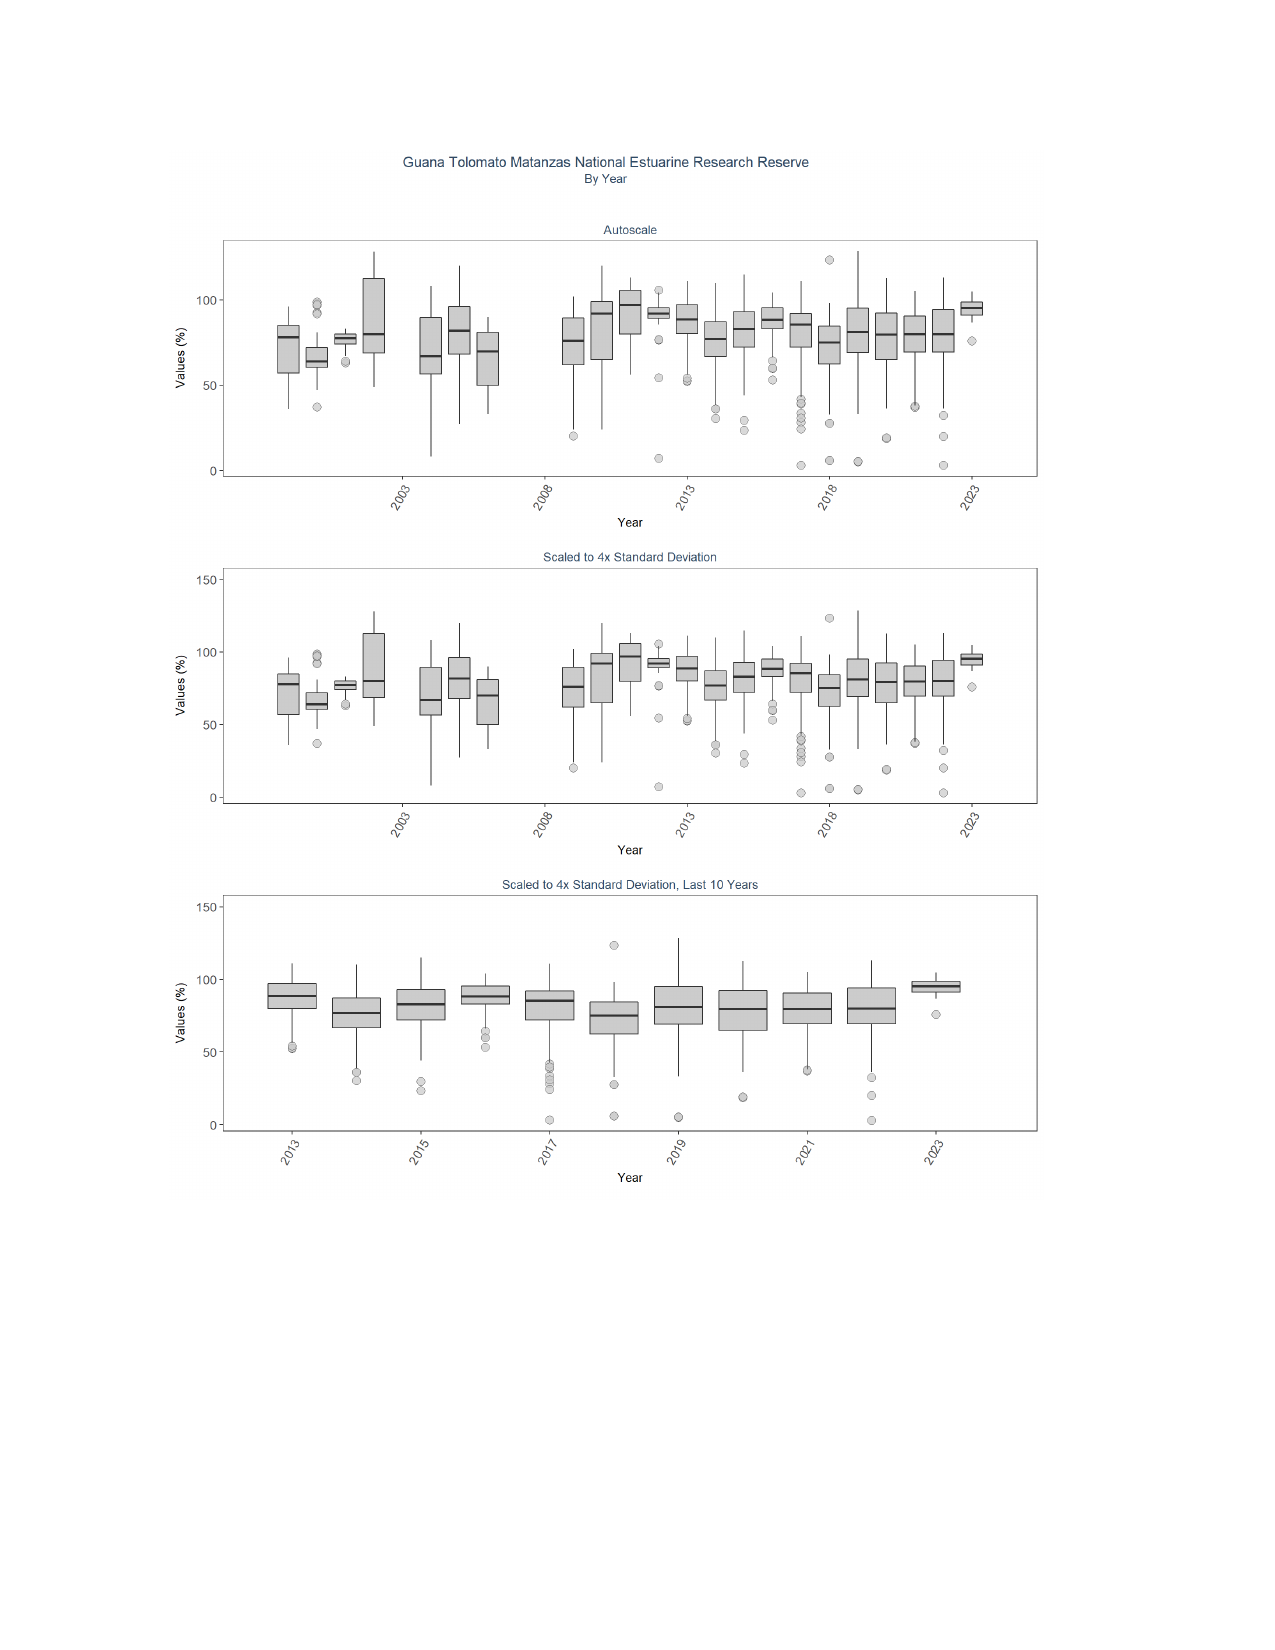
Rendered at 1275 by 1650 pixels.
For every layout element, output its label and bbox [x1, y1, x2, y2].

picture [168, 150, 1044, 1200]
